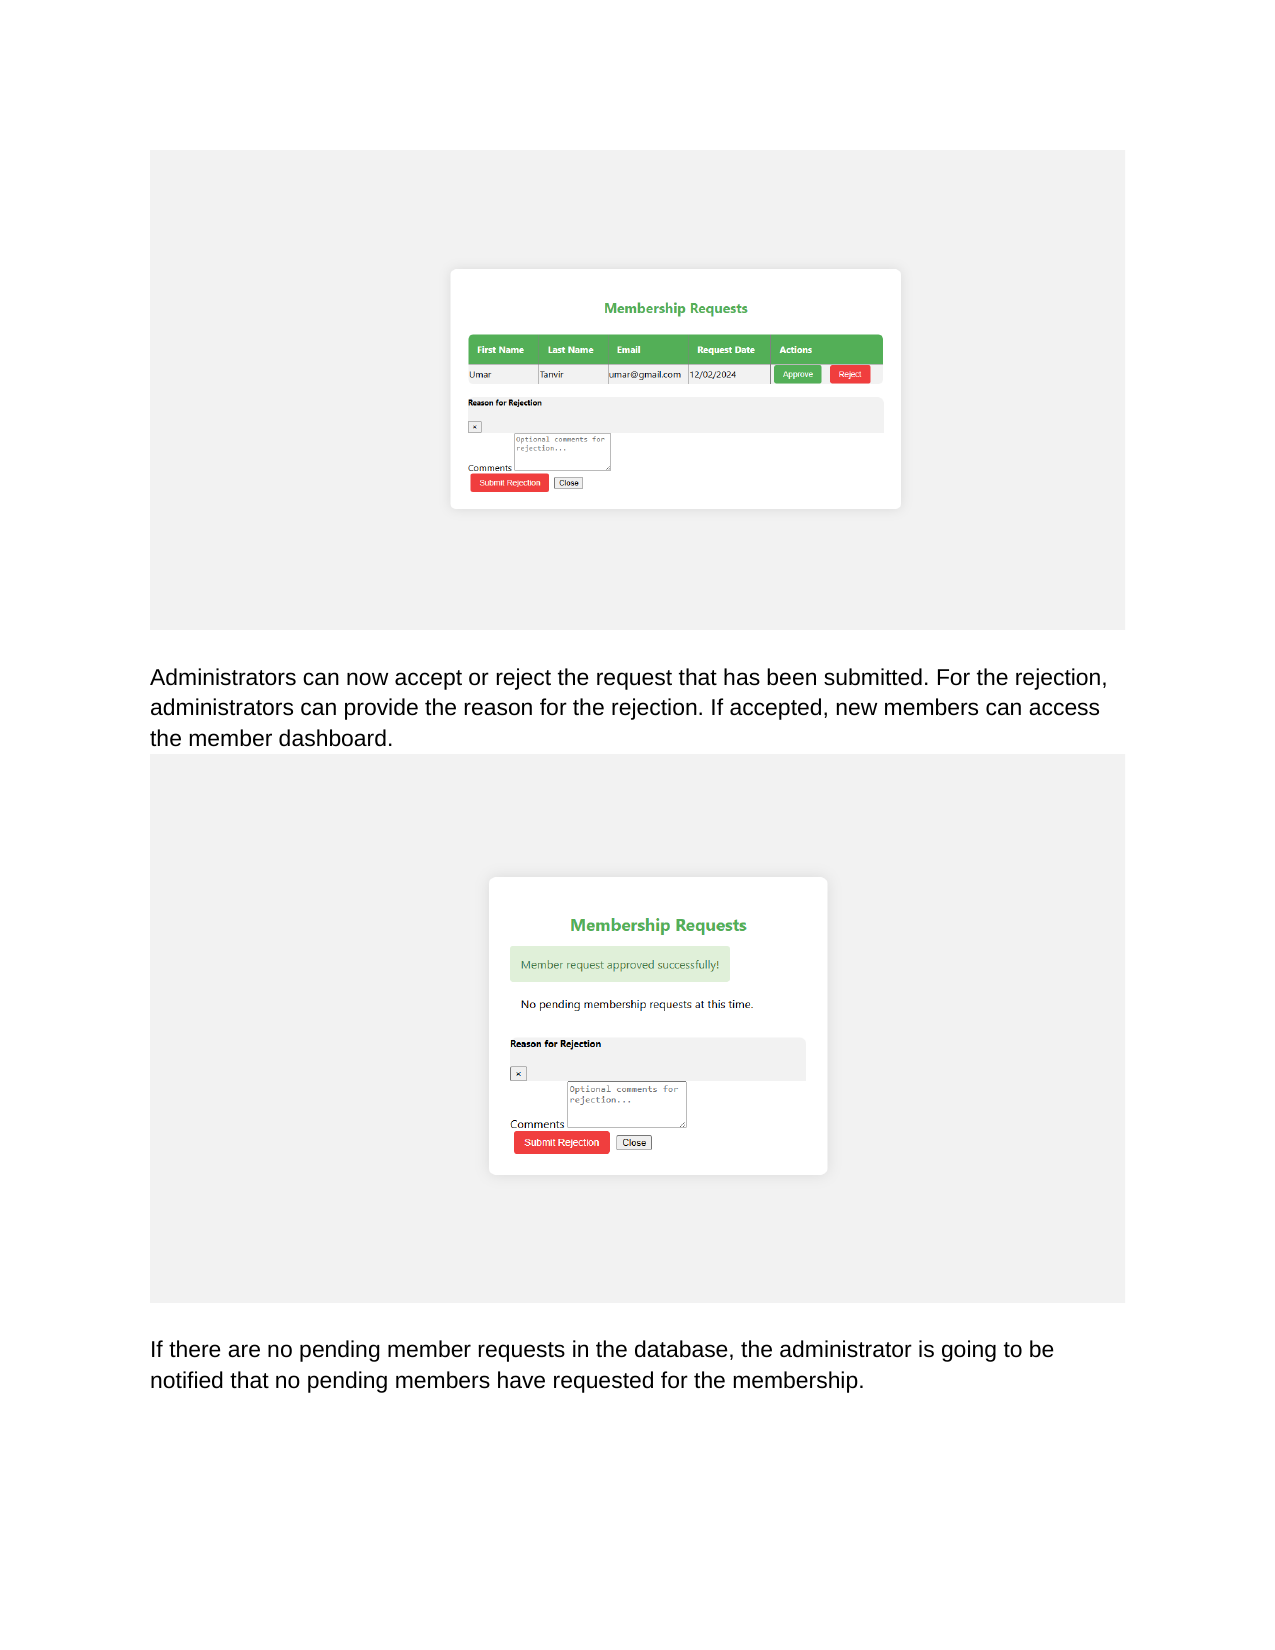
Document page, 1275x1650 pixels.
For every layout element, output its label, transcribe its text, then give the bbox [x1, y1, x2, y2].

text Administrators can now accept or reject the request that has been submitted. For the rejection, administrators can provide the reason for the rejection. If accepted, new members can access the member dashboard. [150, 664, 1125, 751]
picture [150, 754, 1125, 1303]
text If there are no pending member requests in the database, the administrator is going to be notified that no pending members have requested for the membership. [150, 1336, 1125, 1393]
picture [150, 150, 1125, 630]
